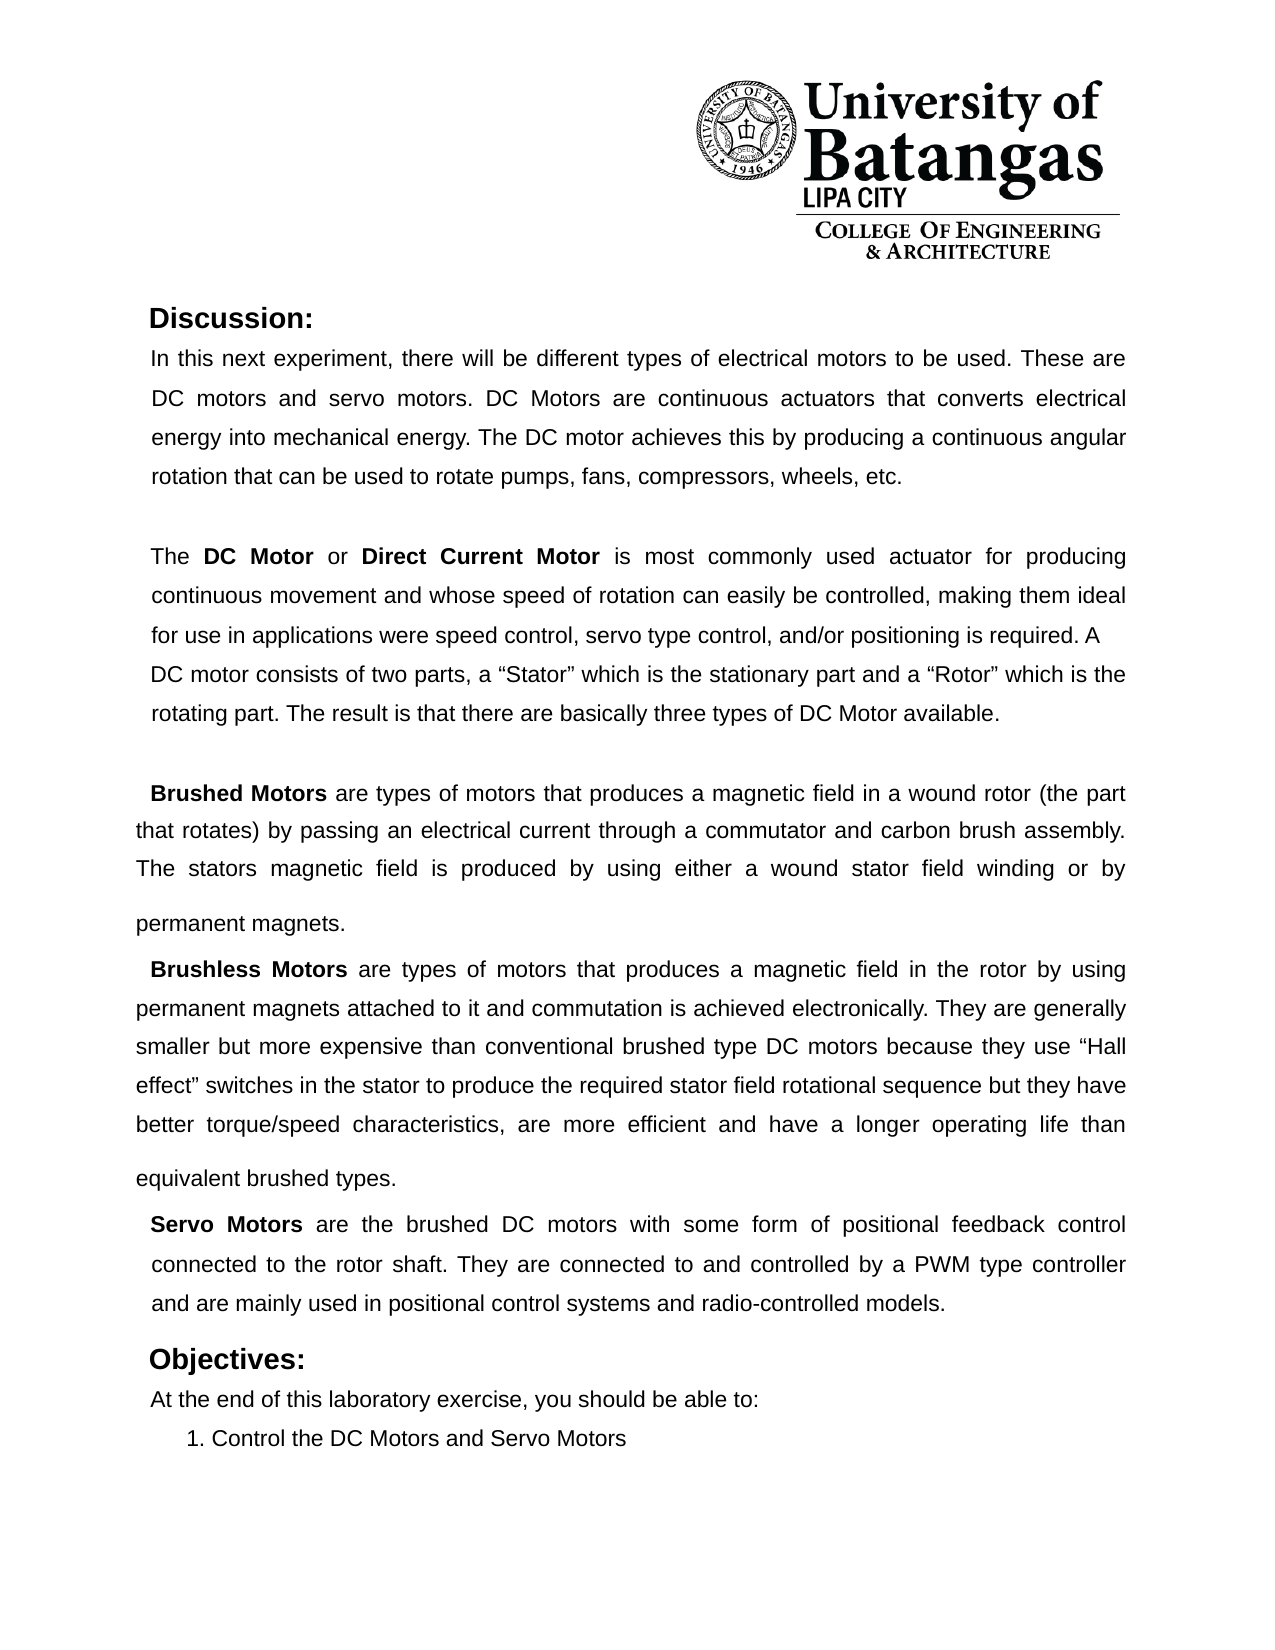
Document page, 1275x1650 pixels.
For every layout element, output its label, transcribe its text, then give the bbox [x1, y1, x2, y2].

text Servo Motors are the brushed DC motors with some form of positional feedback control connected to the rotor shaft. They are connected to and controlled by a PWM type controller and are mainly used in positional control systems and radio-controlled models. [150, 1211, 1127, 1317]
text Brushed Motors are types of motors that produces a magnetic field in a wound rotor (the part that rotates) by passing an electrical current through a commutator and carbon brush assembly. The stators magnetic field is produced by using either a wound stator field winding or by permanent magnets. [136, 779, 1127, 939]
list Control the DC Motors and Servo Motors [186, 1425, 1127, 1452]
text Objectives: [148, 1342, 1162, 1376]
text In this next experiment, there will be different types of electrical motors to be used. These are DC motors and servo motors. DC Motors are continuous actuators that converts electrical energy into mechanical energy. The DC motor achieves this by producing a continuous angular rotation that can be used to rotate pumps, fans, compressors, wheels, etc. [150, 345, 1127, 489]
picture [677, 75, 1125, 273]
text Brushless Motors are types of motors that produces a magnetic field in the rotor by using permanent magnets attached to it and commutation is achieved electronically. They are generally smaller but more expensive than conventional brushed type DC motors because they use “Hall effect” switches in the stator to produce the required stator field rotational sequence but they have better torque/speed characteristics, are more efficient and have a longer operating life than equivalent brushed types. [136, 956, 1127, 1193]
text The DC Motor or Direct Current Motor is most commonly used actuator for producing continuous movement and whose speed of rotation can easily be controlled, making them ideal for use in applications were speed control, servo type control, and/or positioning is required. A [150, 543, 1127, 648]
text DC motor consists of two parts, a “Stator” which is the stationary part and a “Rotor” which is the rotating part. The result is that there are basically three types of DC Motor available. [150, 661, 1127, 726]
text At the end of this laboratory exercise, you should be able to: [150, 1386, 1127, 1412]
text Discussion: [148, 301, 1162, 334]
